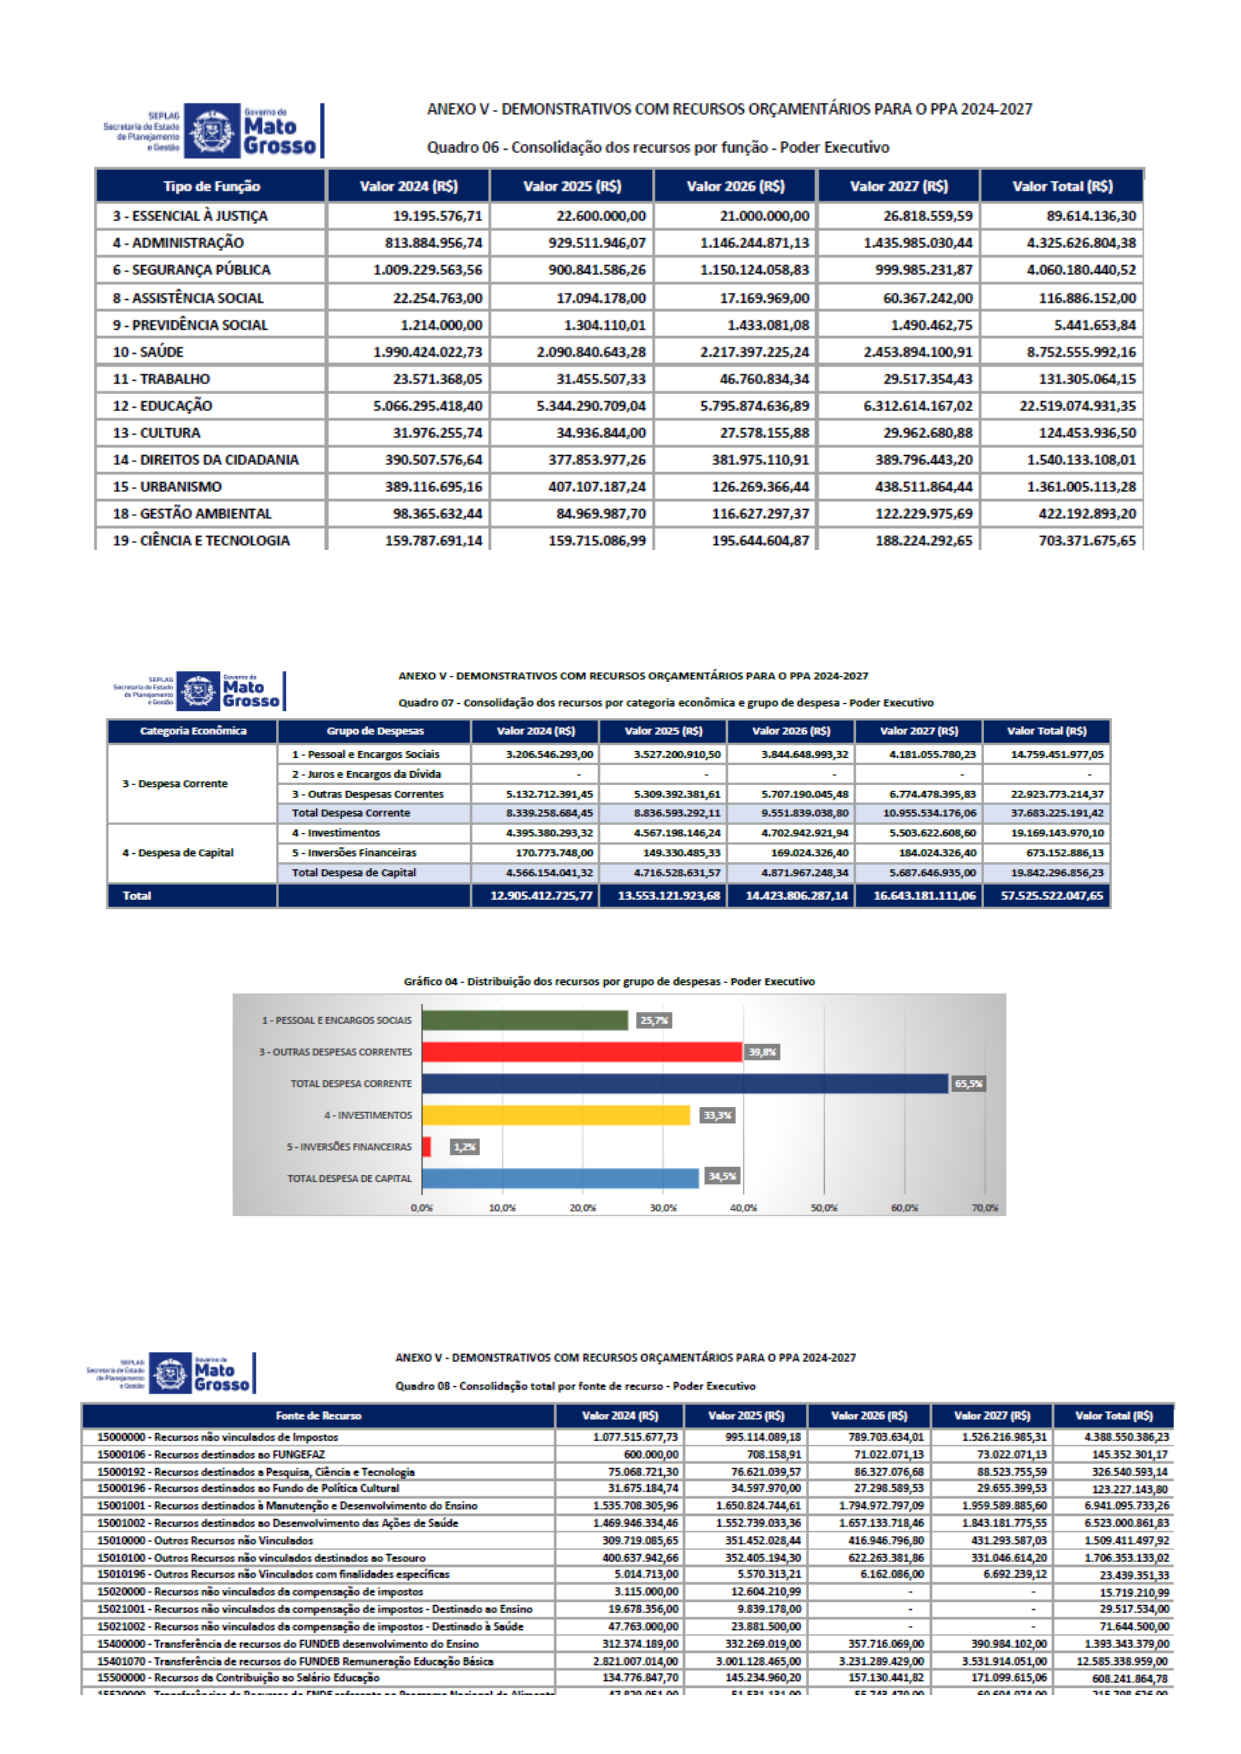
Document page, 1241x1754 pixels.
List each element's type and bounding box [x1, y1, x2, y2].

picture [59, 615, 1241, 1270]
picture [59, 1335, 1182, 1695]
picture [59, 59, 1229, 550]
